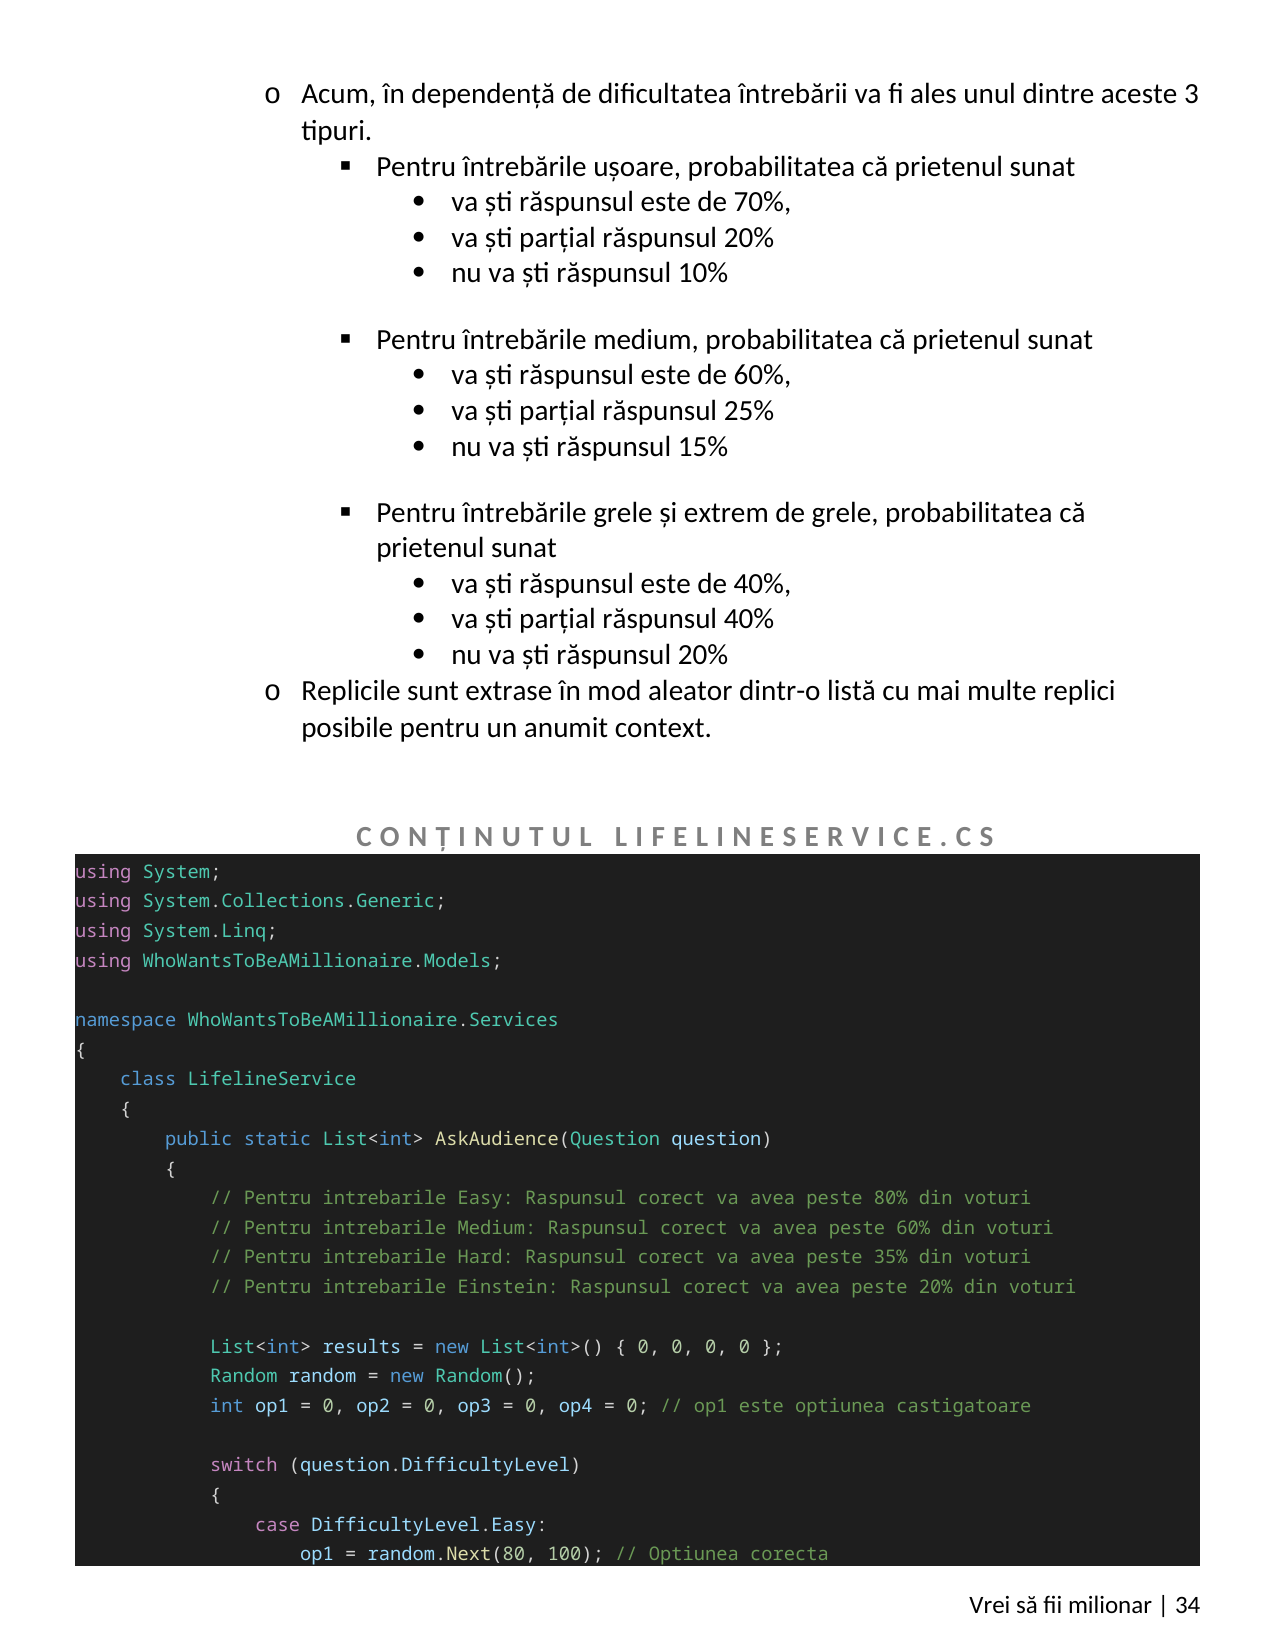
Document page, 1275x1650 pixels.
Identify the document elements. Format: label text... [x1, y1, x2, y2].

list va ști parțial răspunsul 20% [413, 219, 1200, 254]
text using WhoWantsToBeAMillionaire.Models; [75, 943, 1200, 972]
text public static List<int> AskAudience(Question question) [75, 1121, 1200, 1151]
text // Pentru intrebarile Einstein: Raspunsul corect va avea peste 20% din voturi [75, 1269, 1200, 1299]
text using System; [75, 854, 1200, 883]
list va ști răspunsul este de 60%, [413, 356, 1200, 392]
text namespace WhoWantsToBeAMillionaire.Services [75, 1002, 1200, 1032]
list nu va ști răspunsul 15% [413, 428, 1200, 463]
text // Pentru intrebarile Medium: Raspunsul corect va avea peste 60% din voturi [75, 1210, 1200, 1240]
list Replicile sunt extrase în mod aleator dintr-o listă cu mai multe replici posibile pentru un anumit context. [263, 672, 1200, 744]
text switch (question.DifficultyLevel) [75, 1447, 1200, 1477]
text Random random = new Random(); [75, 1358, 1200, 1388]
text class LifelineService [75, 1062, 1200, 1091]
text op1 = random.Next(80, 100); // Optiunea corecta [75, 1537, 1200, 1566]
list va ști parțial răspunsul 40% [413, 601, 1200, 636]
text using System.Collections.Generic; [75, 883, 1200, 913]
list va ști parțial răspunsul 25% [413, 392, 1200, 428]
text // Pentru intrebarile Easy: Raspunsul corect va avea peste 80% din voturi [75, 1180, 1200, 1210]
text { [75, 1032, 1200, 1062]
list Pentru întrebările ușoare, probabilitatea că prietenul sunat [338, 148, 1200, 183]
list va ști răspunsul este de 70%, [413, 183, 1200, 219]
list Pentru întrebările medium, probabilitatea că prietenul sunat [338, 321, 1200, 356]
list Pentru întrebările grele și extrem de grele, probabilitatea că prietenul sunat [338, 494, 1200, 565]
list va ști răspunsul este de 40%, [413, 565, 1200, 601]
text using System.Linq; [75, 913, 1200, 943]
text int op1 = 0, op2 = 0, op3 = 0, op4 = 0; // op1 este optiunea castigatoare [75, 1388, 1200, 1418]
text { [75, 1091, 1200, 1121]
list nu va ști răspunsul 20% [413, 636, 1200, 672]
text // Pentru intrebarile Hard: Raspunsul corect va avea peste 35% din voturi [75, 1240, 1200, 1269]
text { [75, 1477, 1200, 1507]
text case DifficultyLevel.Easy: [75, 1507, 1200, 1537]
text { [75, 1151, 1200, 1180]
text List<int> results = new List<int>() { 0, 0, 0, 0 }; [75, 1329, 1200, 1358]
subtitle Conținutul LifelineService.cs [75, 818, 1200, 854]
list Acum, în dependență de dificultatea întrebării va fi ales unul dintre aceste 3 tipuri. [263, 75, 1200, 148]
list nu va ști răspunsul 10% [413, 254, 1200, 290]
